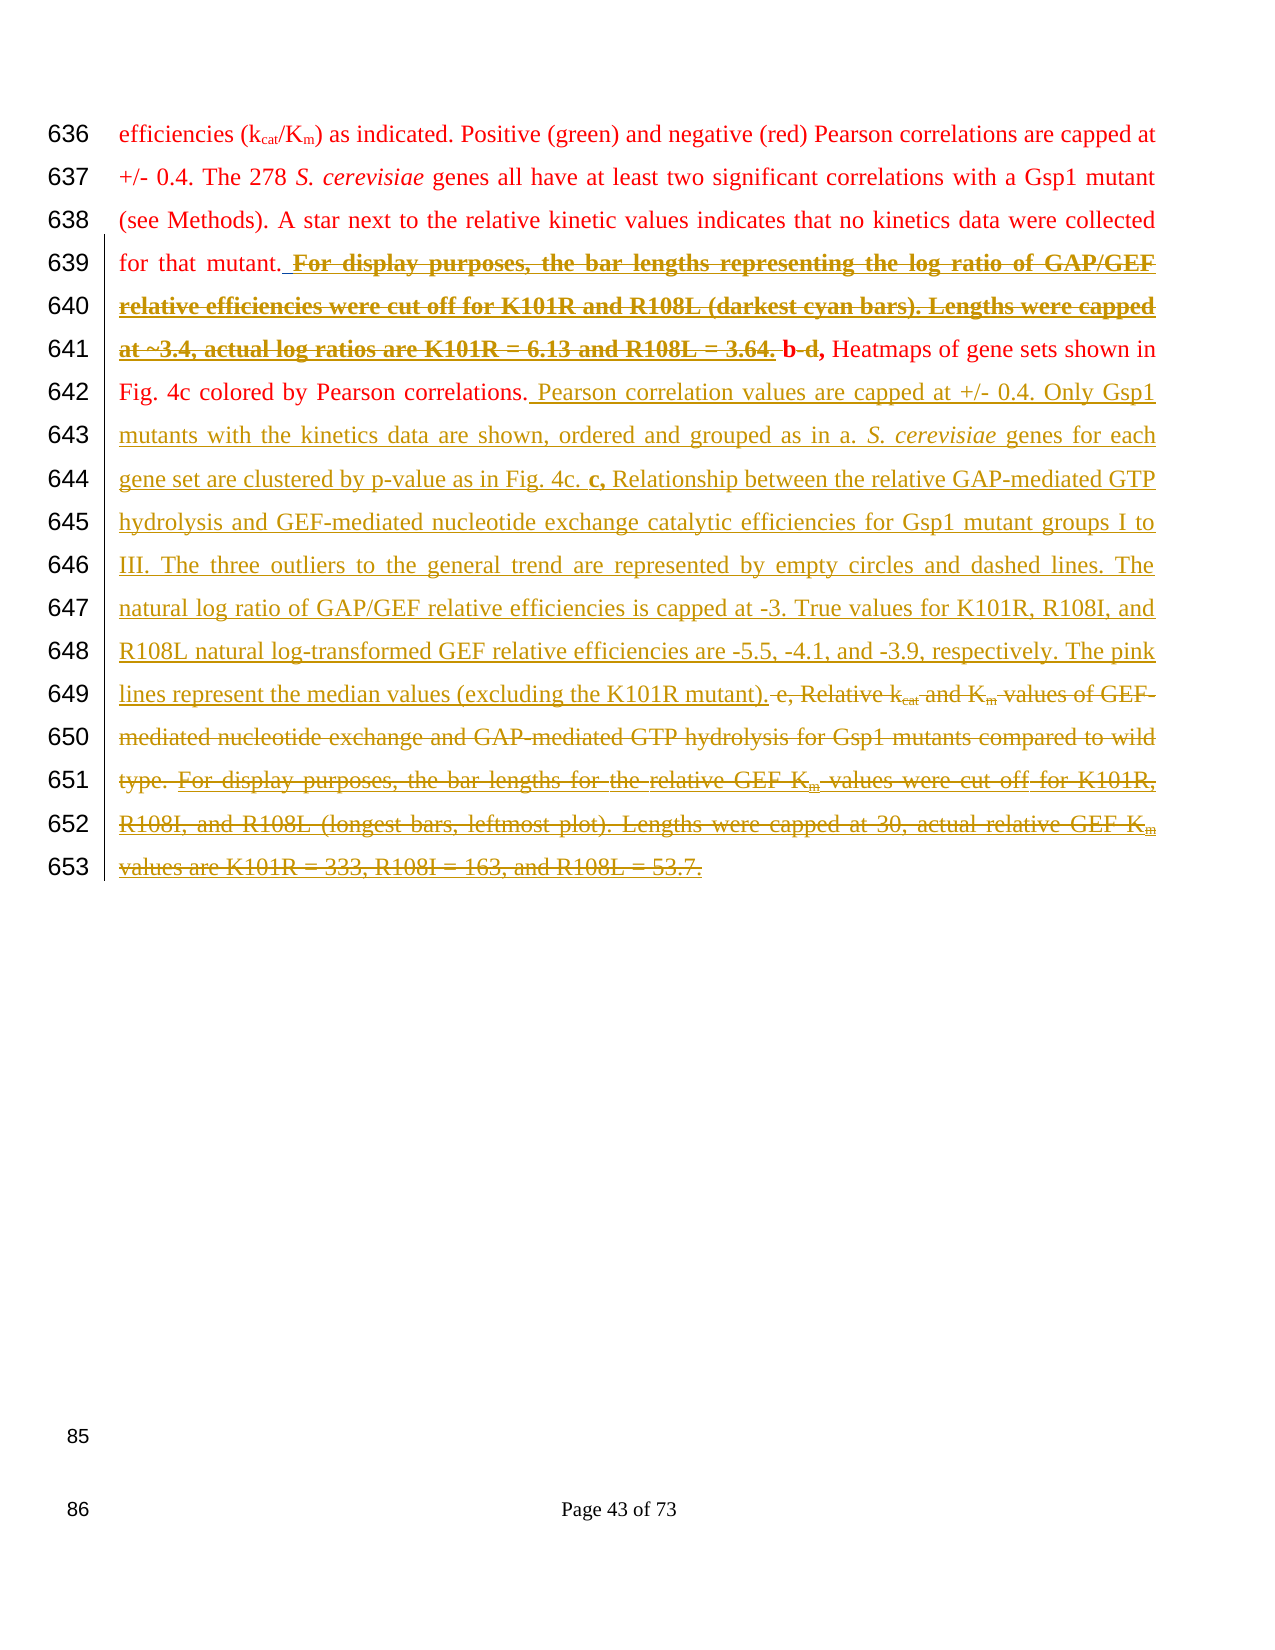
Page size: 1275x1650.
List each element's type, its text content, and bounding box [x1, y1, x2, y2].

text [119, 119, 1156, 307]
